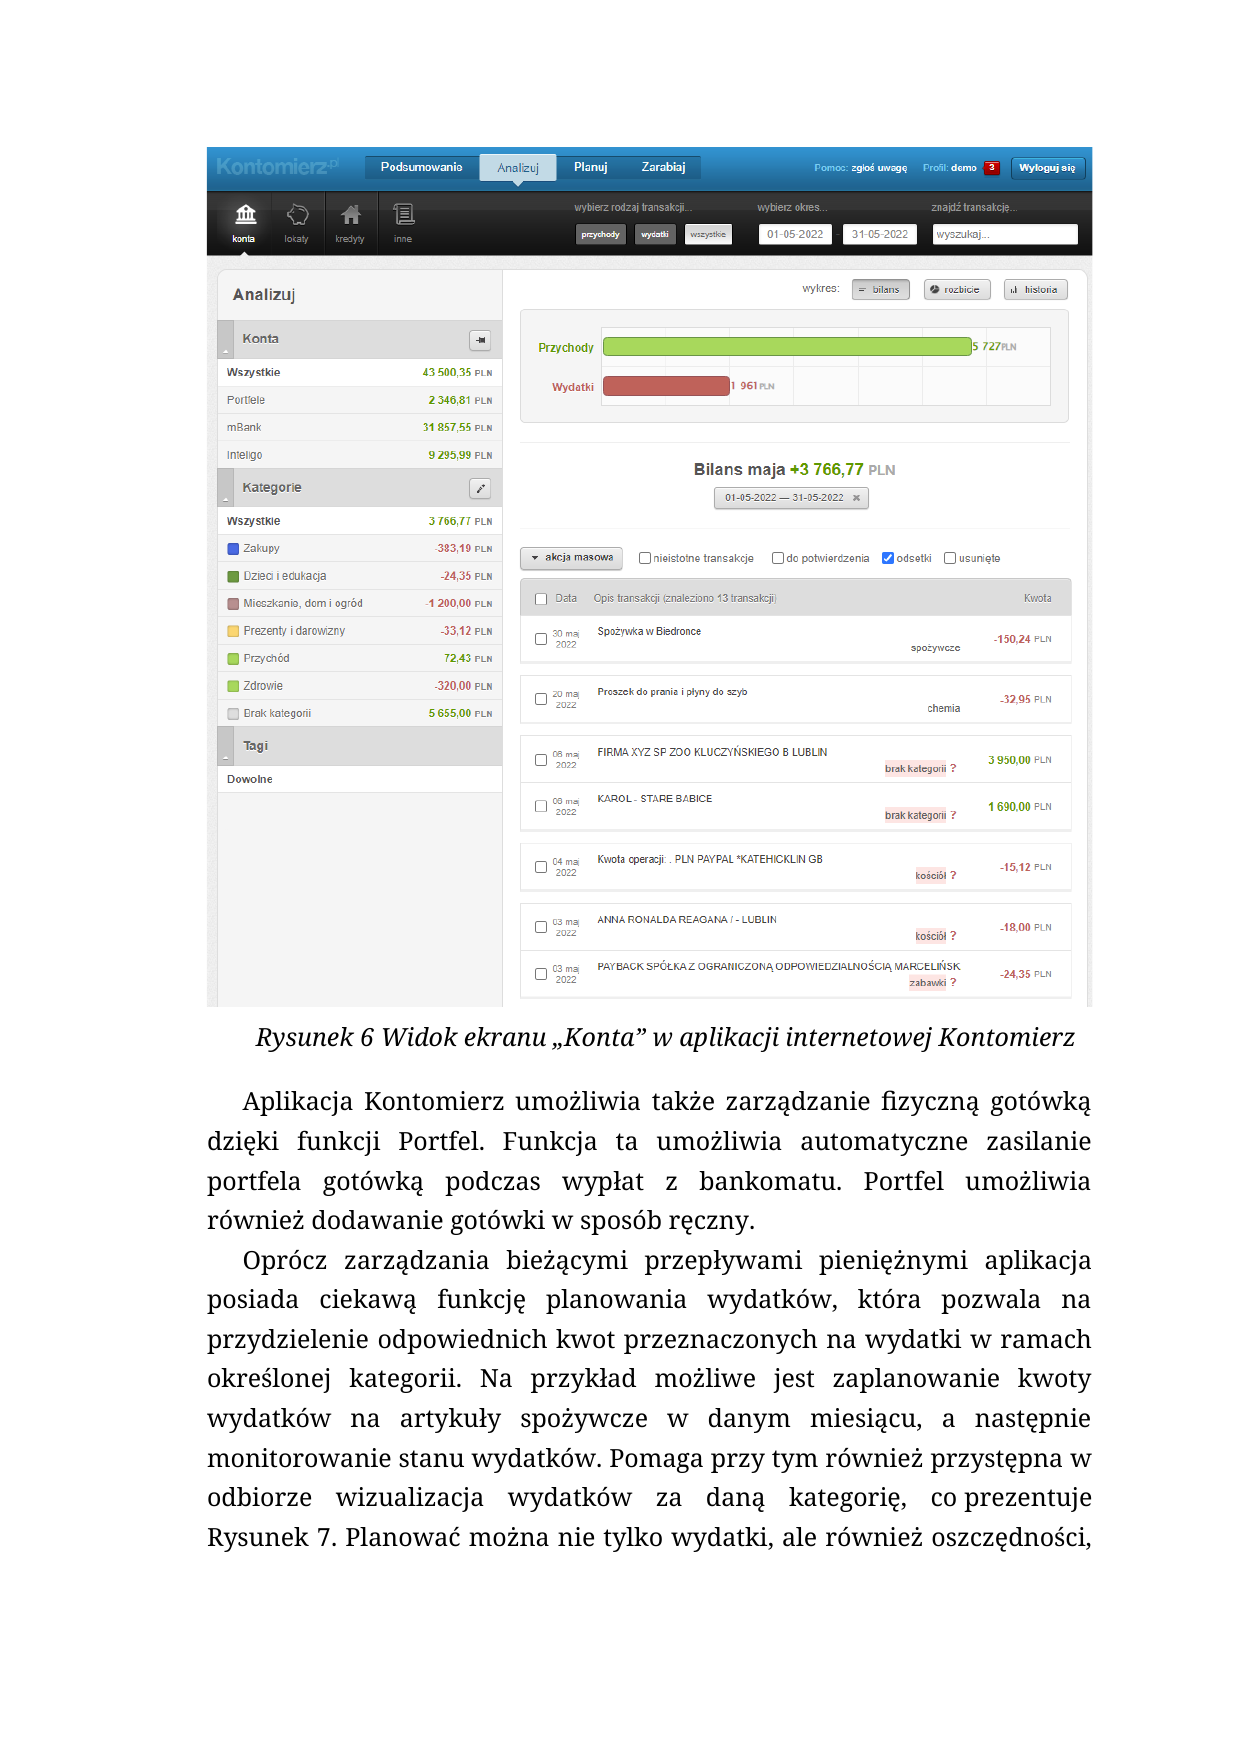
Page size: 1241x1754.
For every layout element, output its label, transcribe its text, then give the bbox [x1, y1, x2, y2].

text Aplikacja Kontomierz umożliwia także zarządzanie fizyczną gotówką dzięki funkcji Portfel. Funkcja ta umożliwia automatyczne zasilanie portfela gotówką podczas wypłat z bankomatu. Portfel umożliwia również dodawanie gotówki w sposób ręczny. [207, 1078, 1092, 1237]
picture [206, 147, 1093, 1007]
